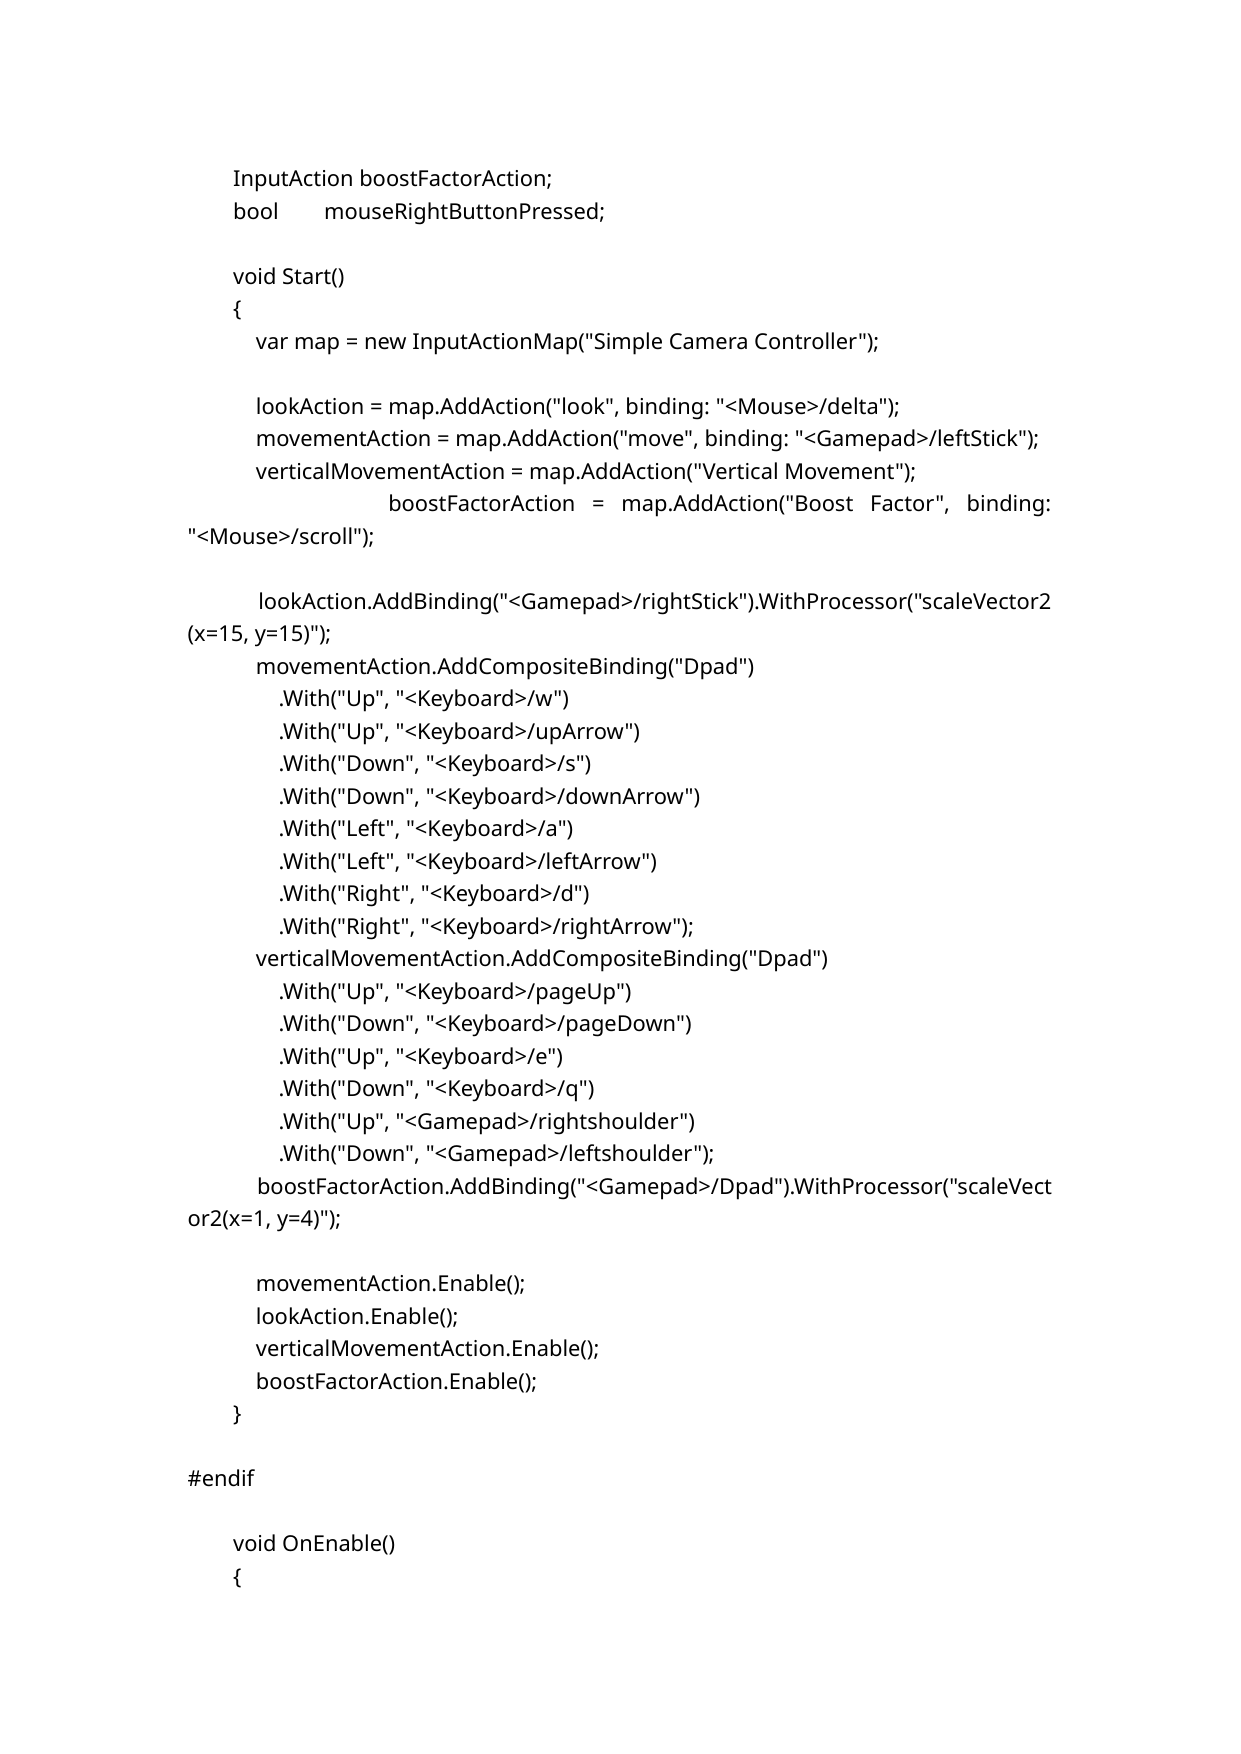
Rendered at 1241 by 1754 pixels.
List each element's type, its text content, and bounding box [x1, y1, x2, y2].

list verticalMovementAction.Enable(); [187, 1332, 1053, 1364]
list { [187, 1559, 1053, 1592]
list movementAction.AddCompositeBinding("Dpad") [187, 649, 1053, 682]
list .With("Up", "<Gamepad>/rightshoulder") [187, 1104, 1053, 1137]
list lookAction.Enable(); [187, 1299, 1053, 1332]
list { [187, 292, 1053, 324]
list var map = new InputActionMap("Simple Camera Controller"); [187, 324, 1053, 357]
list .With("Down", "<Keyboard>/pageDown") [187, 1007, 1053, 1039]
list lookAction = map.AddAction("look", binding: "<Mouse>/delta"); [187, 389, 1053, 422]
list .With("Down", "<Keyboard>/downArrow") [187, 779, 1053, 812]
list .With("Left", "<Keyboard>/leftArrow") [187, 844, 1053, 877]
list verticalMovementAction = map.AddAction("Vertical Movement"); [187, 454, 1053, 487]
list .With("Right", "<Keyboard>/d") [187, 877, 1053, 909]
list verticalMovementAction.AddCompositeBinding("Dpad") [187, 942, 1053, 974]
list bool mouseRightButtonPressed; [187, 194, 1053, 227]
list .With("Up", "<Keyboard>/w") [187, 682, 1053, 714]
list .With("Down", "<Keyboard>/s") [187, 747, 1053, 779]
list movementAction = map.AddAction("move", binding: "<Gamepad>/leftStick"); [187, 422, 1053, 454]
list .With("Left", "<Keyboard>/a") [187, 812, 1053, 844]
list boostFactorAction.Enable(); [187, 1364, 1053, 1397]
list } [187, 1397, 1053, 1429]
list #endif [187, 1462, 1053, 1494]
list .With("Up", "<Keyboard>/e") [187, 1039, 1053, 1072]
list .With("Up", "<Keyboard>/pageUp") [187, 974, 1053, 1007]
list boostFactorAction.AddBinding("<Gamepad>/Dpad").WithProcessor("scaleVector2(x=1, y=4)"); [187, 1169, 1053, 1234]
list void Start() [187, 259, 1053, 292]
list InputAction boostFactorAction; [187, 162, 1053, 194]
list movementAction.Enable(); [187, 1267, 1053, 1299]
list void OnEnable() [187, 1527, 1053, 1559]
list lookAction.AddBinding("<Gamepad>/rightStick").WithProcessor("scaleVector2(x=15, y=15)"); [187, 584, 1053, 649]
list .With("Down", "<Keyboard>/q") [187, 1072, 1053, 1104]
list boostFactorAction = map.AddAction("Boost Factor", binding: "<Mouse>/scroll"); [187, 487, 1053, 552]
list .With("Up", "<Keyboard>/upArrow") [187, 714, 1053, 747]
list .With("Down", "<Gamepad>/leftshoulder"); [187, 1137, 1053, 1169]
list .With("Right", "<Keyboard>/rightArrow"); [187, 909, 1053, 942]
